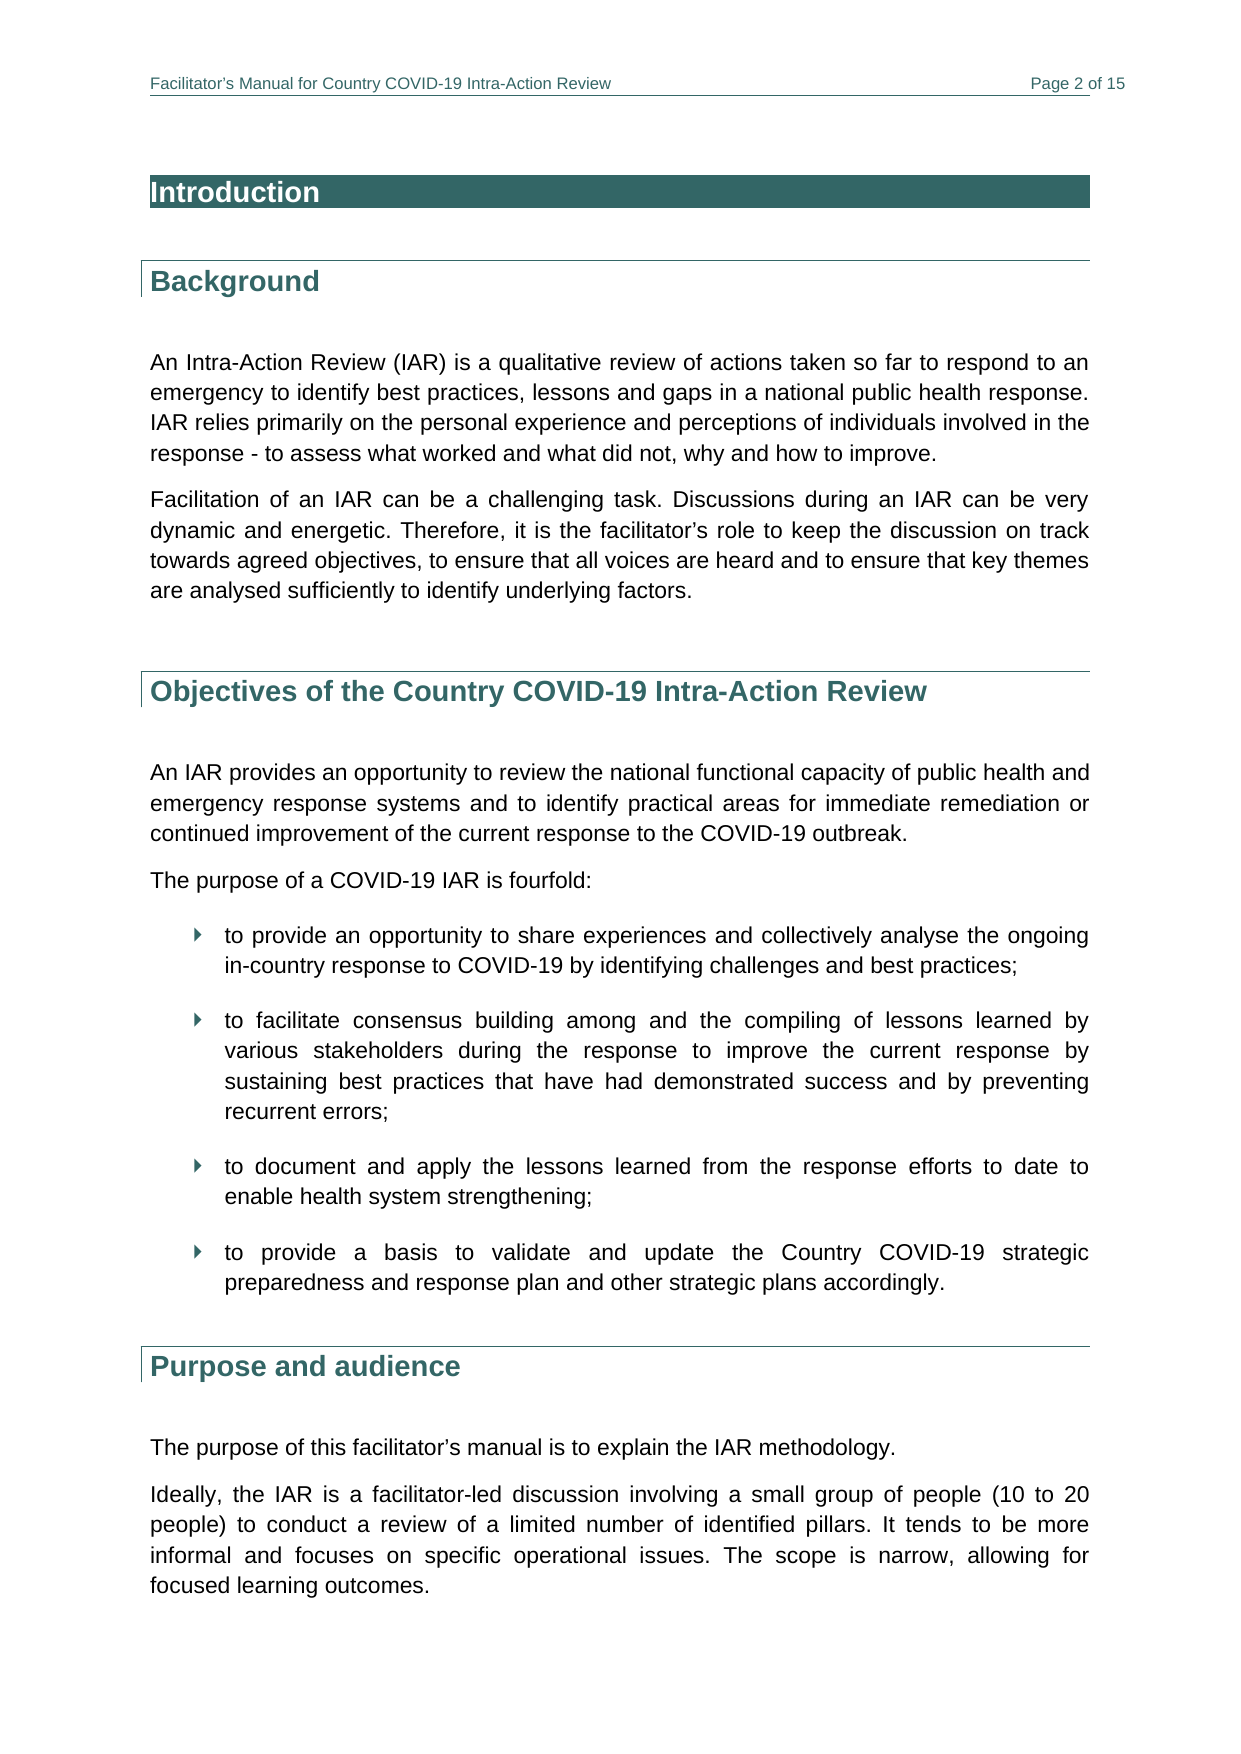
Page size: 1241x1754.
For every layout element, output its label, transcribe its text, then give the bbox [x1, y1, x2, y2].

text Facilitation of an IAR can be a challenging task. Discussions during an IAR can be very dynamic and energetic. Therefore, it is the facilitator’s role to keep the discussion on track towards agreed objectives, to ensure that all voices are heard and to ensure that key themes are analysed sufficiently to identify underlying factors. [150, 486, 1090, 603]
list to facilitate consensus building among and the compiling of lessons learned by various stakeholders during the response to improve the current response by sustaining best practices that have had demonstrated success and by preventing recurrent errors; [187, 1007, 1090, 1124]
subtitle Introduction [150, 175, 1090, 208]
list to document and apply the lessons learned from the response efforts to date to enable health system strengthening; [187, 1153, 1090, 1210]
subtitle Background [142, 261, 1090, 297]
text An Intra-Action Review (IAR) is a qualitative review of actions taken so far to respond to an emergency to identify best practices, lessons and gaps in a national public health response. IAR relies primarily on the personal experience and perceptions of individuals involved in the response - to assess what worked and what did not, why and how to improve. [150, 349, 1090, 466]
text The purpose of this facilitator’s manual is to explain the IAR methodology. [150, 1434, 1090, 1461]
list to provide a basis to validate and update the Country COVID-19 strategic preparedness and response plan and other strategic plans accordingly. [187, 1238, 1090, 1295]
list to provide an opportunity to share experiences and collectively analyse the ongoing in-country response to COVID-19 by identifying challenges and best practices; [187, 922, 1090, 978]
text Ideally, the IAR is a facilitator-led discussion involving a small group of people (10 to 20 people) to conduct a review of a limited number of identified pillars. It tends to be more informal and focuses on specific operational issues. The scope is narrow, allowing for focused learning outcomes. [150, 1481, 1090, 1598]
text The purpose of a COVID-19 IAR is fourfold: [150, 867, 1090, 893]
text An IAR provides an opportunity to review the national functional capacity of public health and emergency response systems and to identify practical areas for immediate remediation or continued improvement of the current response to the COVID-19 outbreak. [150, 759, 1090, 846]
subtitle Purpose and audience [142, 1347, 1090, 1382]
subtitle Objectives of the Country COVID-19 Intra-Action Review [142, 672, 1090, 707]
